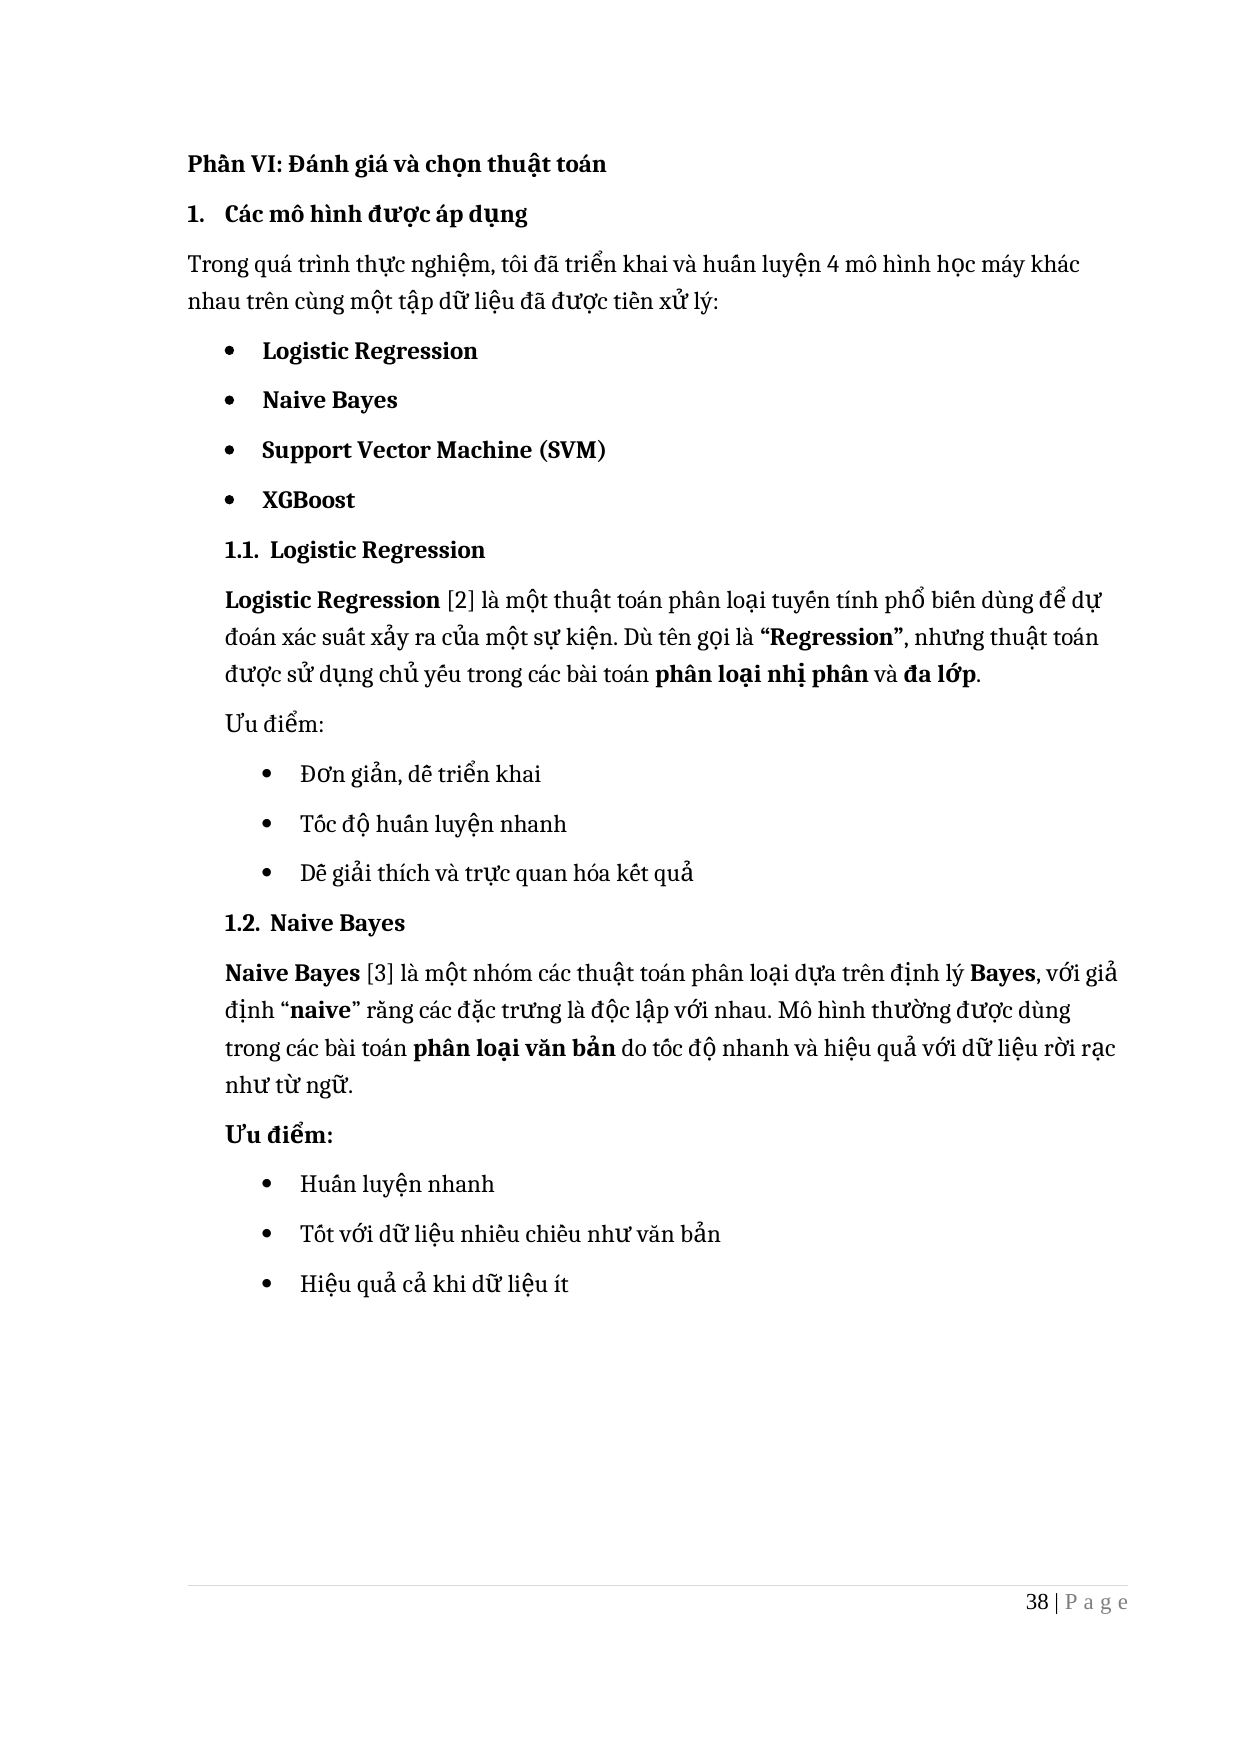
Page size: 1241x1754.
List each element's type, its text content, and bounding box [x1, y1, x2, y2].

text Ưu điểm: [225, 1121, 1128, 1149]
list Logistic Regression [225, 536, 1128, 564]
list Logistic Regression [225, 337, 1128, 365]
subtitle Các mô hình được áp dụng [187, 200, 1128, 228]
subtitle Phần VI: Đánh giá và chọn thuật toán [187, 150, 1128, 179]
list Naive Bayes [225, 386, 1128, 415]
list Naive Bayes [225, 909, 1128, 938]
text Ưu điểm: [225, 710, 1128, 739]
list Dễ giải thích và trực quan hóa kết quả [262, 859, 1128, 888]
list Huấn luyện nhanh [262, 1170, 1128, 1199]
list Hiệu quả cả khi dữ liệu ít [262, 1270, 1128, 1299]
text Logistic Regression là một thuật toán phân loại tuyến tính phổ biến dùng để dự đoán xác suất xảy ra của một sự kiện. Dù tên gọi là “Regression”, nhưng thuật toán được sử dụng chủ yếu trong các bài toán phân loại nhị phân và đa lớp. [225, 586, 1128, 689]
list XGBoost [225, 486, 1128, 515]
list Tốt với dữ liệu nhiều chiều như văn bản [262, 1220, 1128, 1249]
list Support Vector Machine (SVM) [225, 436, 1128, 465]
list Đơn giản, dễ triển khai [262, 760, 1128, 788]
text Trong quá trình thực nghiệm, tôi đã triển khai và huấn luyện 4 mô hình học máy khác nhau trên cùng một tập dữ liệu đã được tiền xử lý: [187, 249, 1128, 316]
text Naive Bayes là một nhóm các thuật toán phân loại dựa trên định lý Bayes, với giả định “naive” rằng các đặc trưng là độc lập với nhau. Mô hình thường được dùng trong các bài toán phân loại văn bản do tốc độ nhanh và hiệu quả với dữ liệu rời rạc như từ ngữ. [225, 959, 1128, 1099]
list Tốc độ huấn luyện nhanh [262, 809, 1128, 838]
